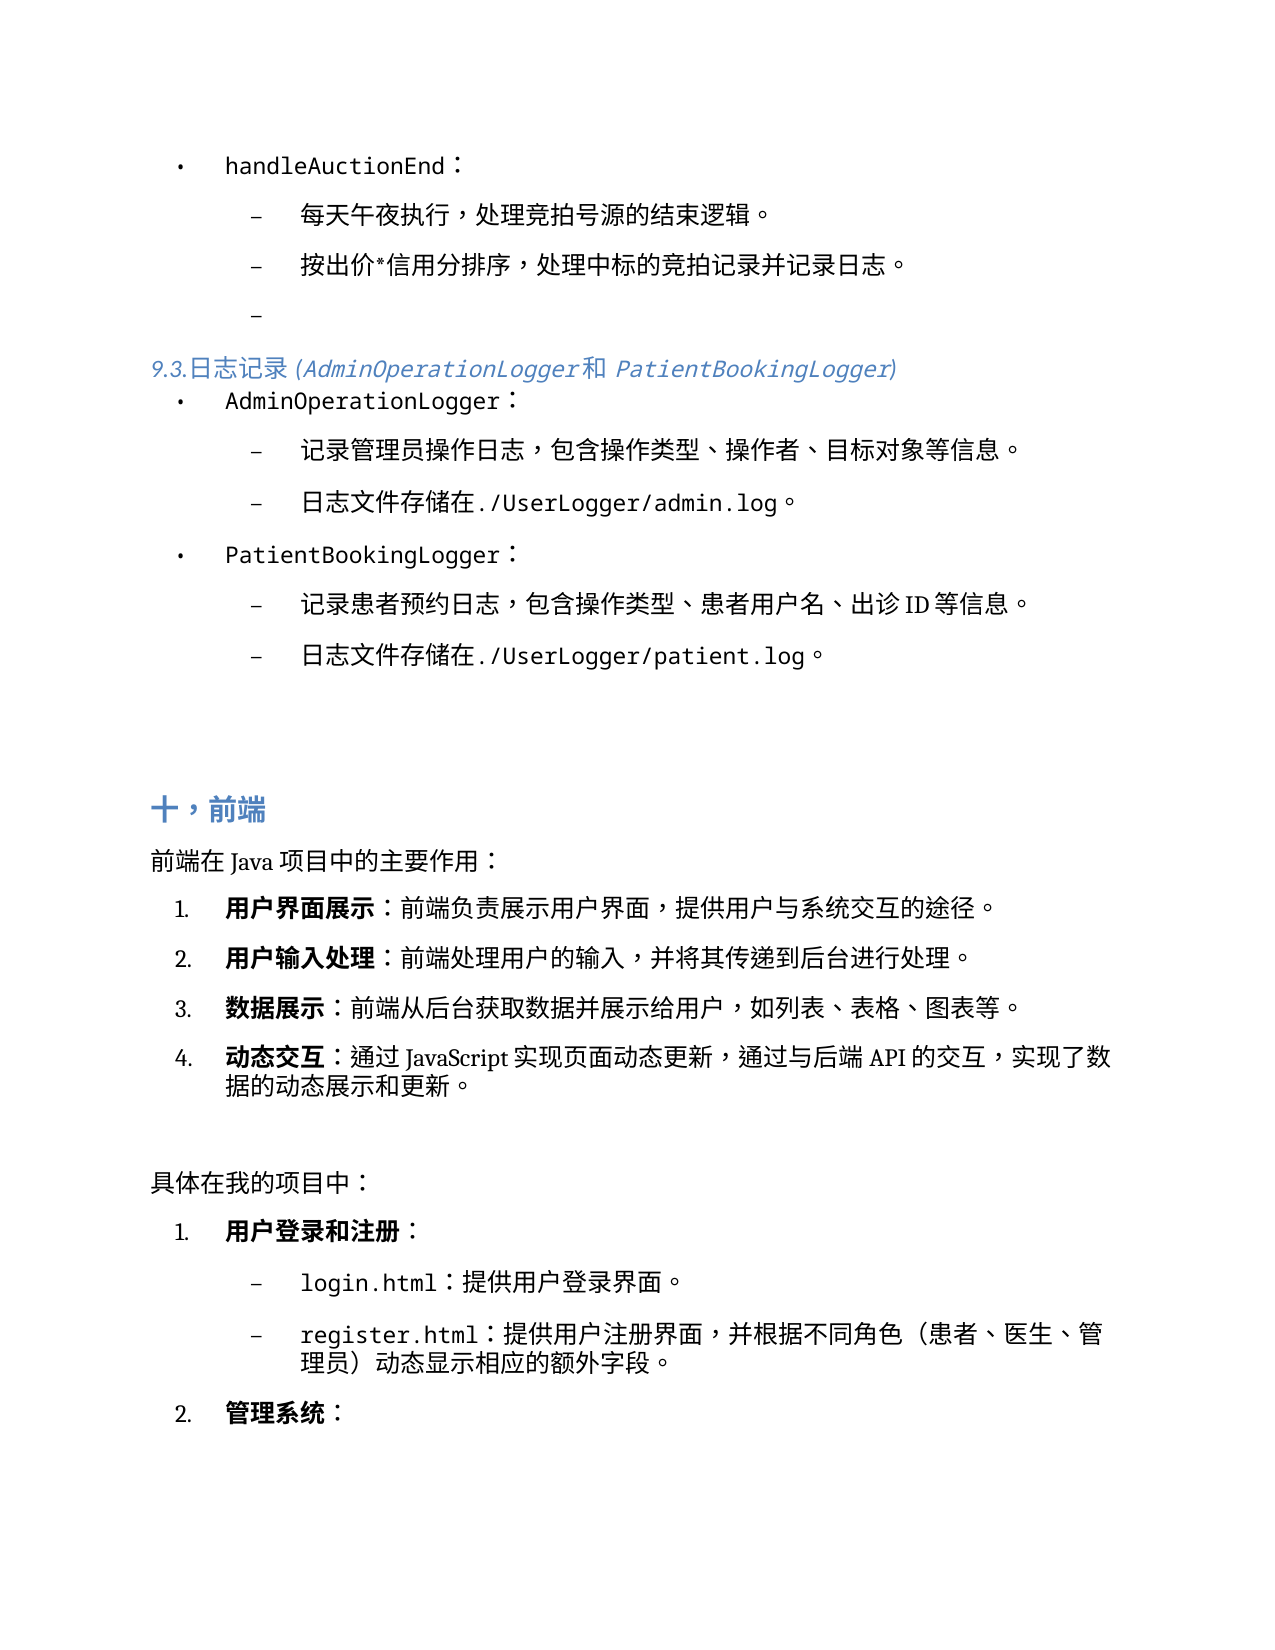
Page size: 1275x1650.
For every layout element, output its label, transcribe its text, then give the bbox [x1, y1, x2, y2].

list 按出价*信用分排序，处理中标的竞拍记录并记录日志。 [250, 252, 1125, 280]
list 动态交互：通过 JavaScript 实现页面动态更新，通过与后端 API 的交互，实现了数据的动态展示和更新。 [175, 1044, 1125, 1102]
subtitle 十，前端 [150, 789, 1125, 829]
list handleAuctionEnd： [175, 150, 1125, 181]
list 用户输入处理：前端处理用户的输入，并将其传递到后台进行处理。 [175, 945, 1125, 974]
list 记录管理员操作日志，包含操作类型、操作者、目标对象等信息。 [250, 437, 1125, 466]
list 数据展示：前端从后台获取数据并展示给用户，如列表、表格、图表等。 [175, 994, 1125, 1023]
list 日志文件存储在./UserLogger/patient.log。 [250, 640, 1125, 672]
list 管理系统： [175, 1400, 1125, 1429]
text 具体在我的项目中： [150, 1170, 1125, 1199]
list 用户界面展示：前端负责展示用户界面，提供用户与系统交互的途径。 [175, 895, 1125, 924]
list 记录患者预约日志，包含操作类型、患者用户名、出诊ID等信息。 [250, 591, 1125, 619]
list register.html：提供用户注册界面，并根据不同角色（患者、医生、管理员）动态显示相应的额外字段。 [250, 1319, 1125, 1379]
list 日志文件存储在./UserLogger/admin.log。 [250, 487, 1125, 518]
list PatientBookingLogger： [175, 539, 1125, 570]
text 前端在 Java 项目中的主要作用： [150, 848, 1125, 877]
list AdminOperationLogger： [175, 385, 1125, 416]
subtitle 9.3.日志记录 (AdminOperationLogger 和 PatientBookingLogger) [150, 351, 1125, 385]
list 用户登录和注册： [175, 1217, 1125, 1246]
list login.html：提供用户登录界面。 [250, 1267, 1125, 1298]
list 每天午夜执行，处理竞拍号源的结束逻辑。 [250, 202, 1125, 231]
